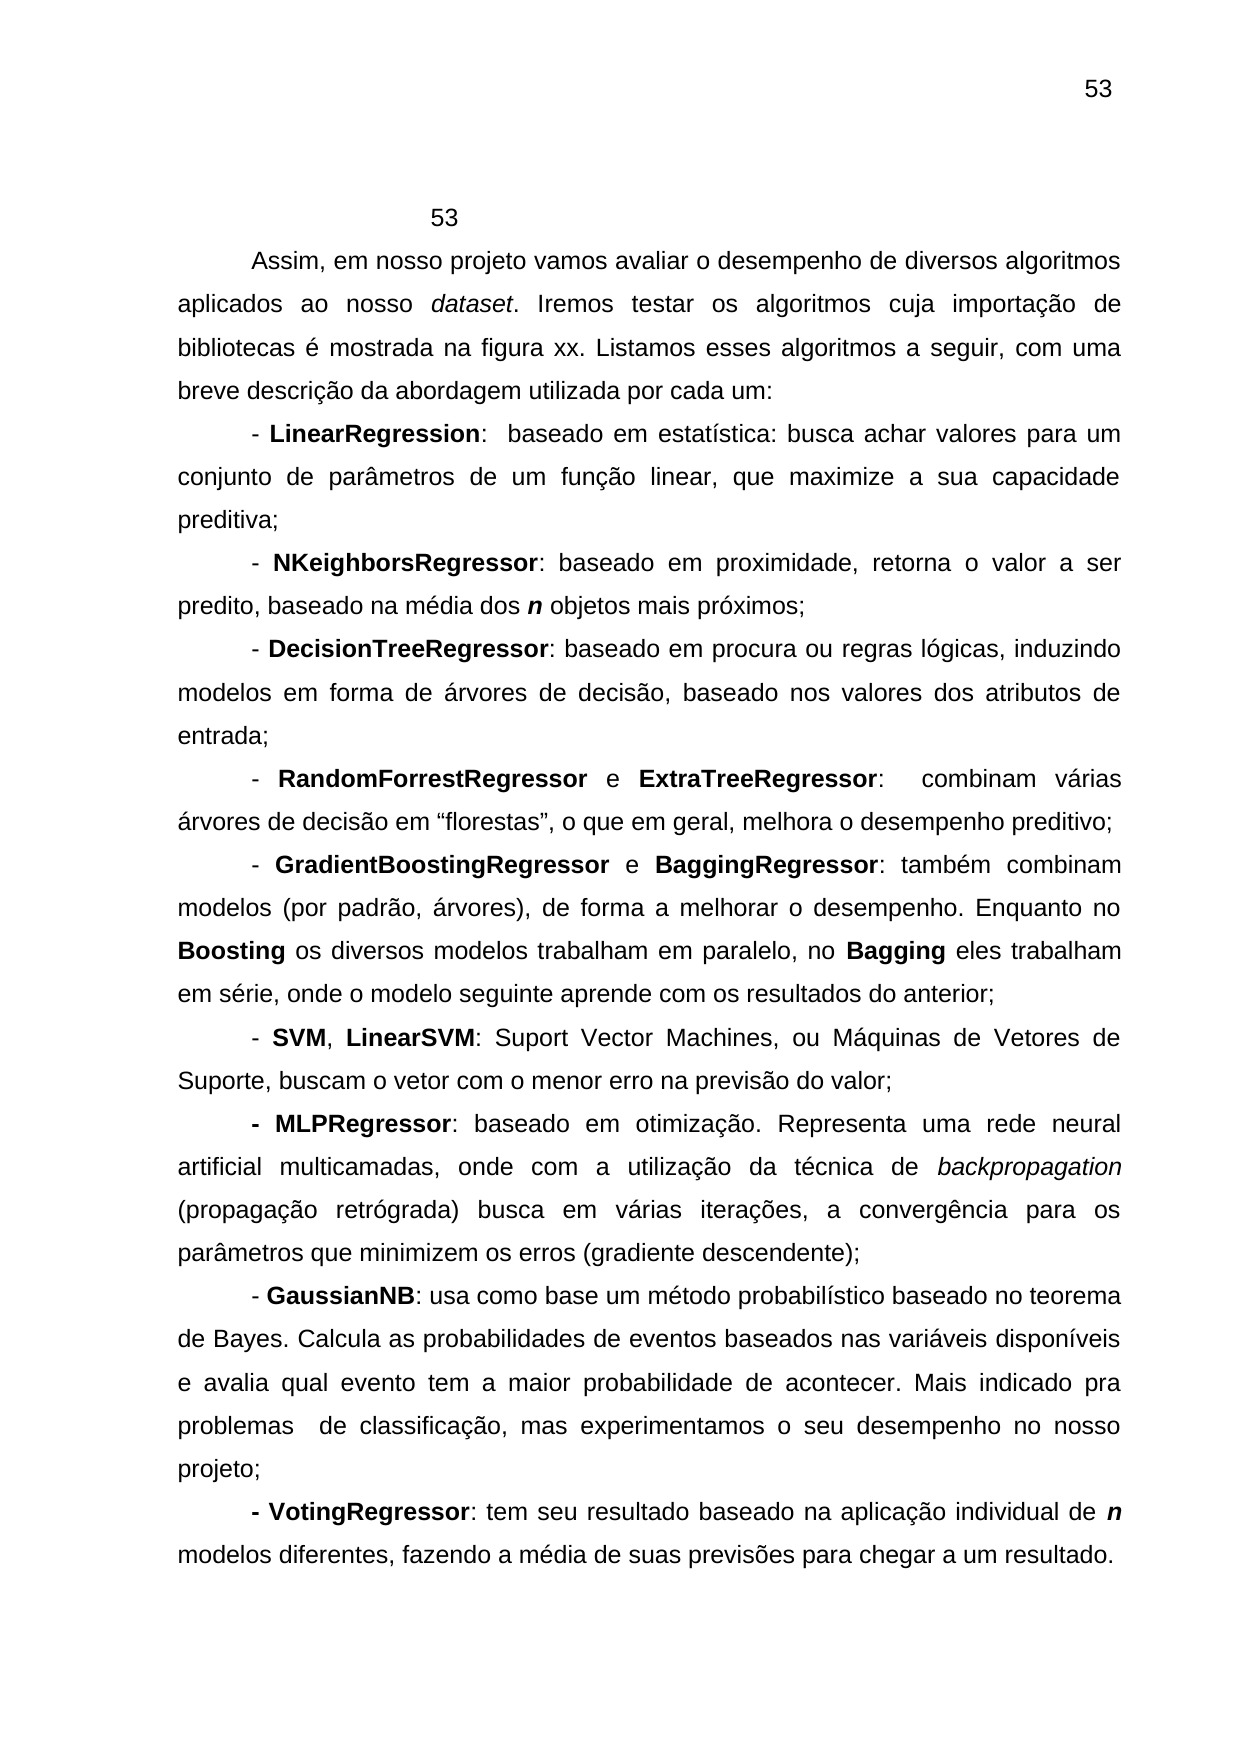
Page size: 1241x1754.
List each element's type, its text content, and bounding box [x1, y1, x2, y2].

text - DecisionTreeRegressor: baseado em procura ou regras lógicas, induzindo modelos em forma de árvores de decisão, baseado nos valores dos atributos de entrada; [177, 634, 1122, 749]
text - NKeighborsRegressor: baseado em proximidade, retorna o valor a ser predito, baseado na média dos n objetos mais próximos; [177, 548, 1122, 620]
text - GradientBoostingRegressor e BaggingRegressor: também combinam modelos (por padrão, árvores), de forma a melhorar o desempenho. Enquanto no Boosting os diversos modelos trabalham em paralelo, no Bagging eles trabalham em série, onde o modelo seguinte aprende com os resultados do anterior; [177, 850, 1122, 1008]
text - MLPRegressor: baseado em otimização. Representa uma rede neural artificial multicamadas, onde com a utilização da técnica de backpropagation (propagação retrógrada) busca em várias iterações, a convergência para os parâmetros que minimizem os erros (gradiente descendente); [177, 1109, 1122, 1267]
text - SVM, LinearSVM: Suport Vector Machines, ou Máquinas de Vetores de Suporte, buscam o vetor com o menor erro na previsão do valor; [177, 1022, 1122, 1094]
text Assim, em nosso projeto vamos avaliar o desempenho de diversos algoritmos aplicados ao nosso dataset. Iremos testar os algoritmos cuja importação de bibliotecas é mostrada na figura xx. Listamos esses algoritmos a seguir, com uma breve descrição da abordagem utilizada por cada um: [177, 246, 1122, 404]
text - GaussianNB: usa como base um método probabilístico baseado no teorema de Bayes. Calcula as probabilidades de eventos baseados nas variáveis disponíveis e avalia qual evento tem a maior probabilidade de acontecer. Mais indicado pra problemas de classificação, mas experimentamos o seu desempenho no nosso projeto; [177, 1281, 1122, 1482]
text - LinearRegression: baseado em estatística: busca achar valores para um conjunto de parâmetros de um função linear, que maximize a sua capacidade preditiva; [177, 419, 1122, 534]
text - VotingRegressor: tem seu resultado baseado na aplicação individual de n modelos diferentes, fazendo a média de suas previsões para chegar a um resultado. [177, 1497, 1122, 1569]
text - RandomForrestRegressor e ExtraTreeRegressor: combinam várias árvores de decisão em “florestas”, o que em geral, melhora o desempenho preditivo; [177, 764, 1122, 836]
